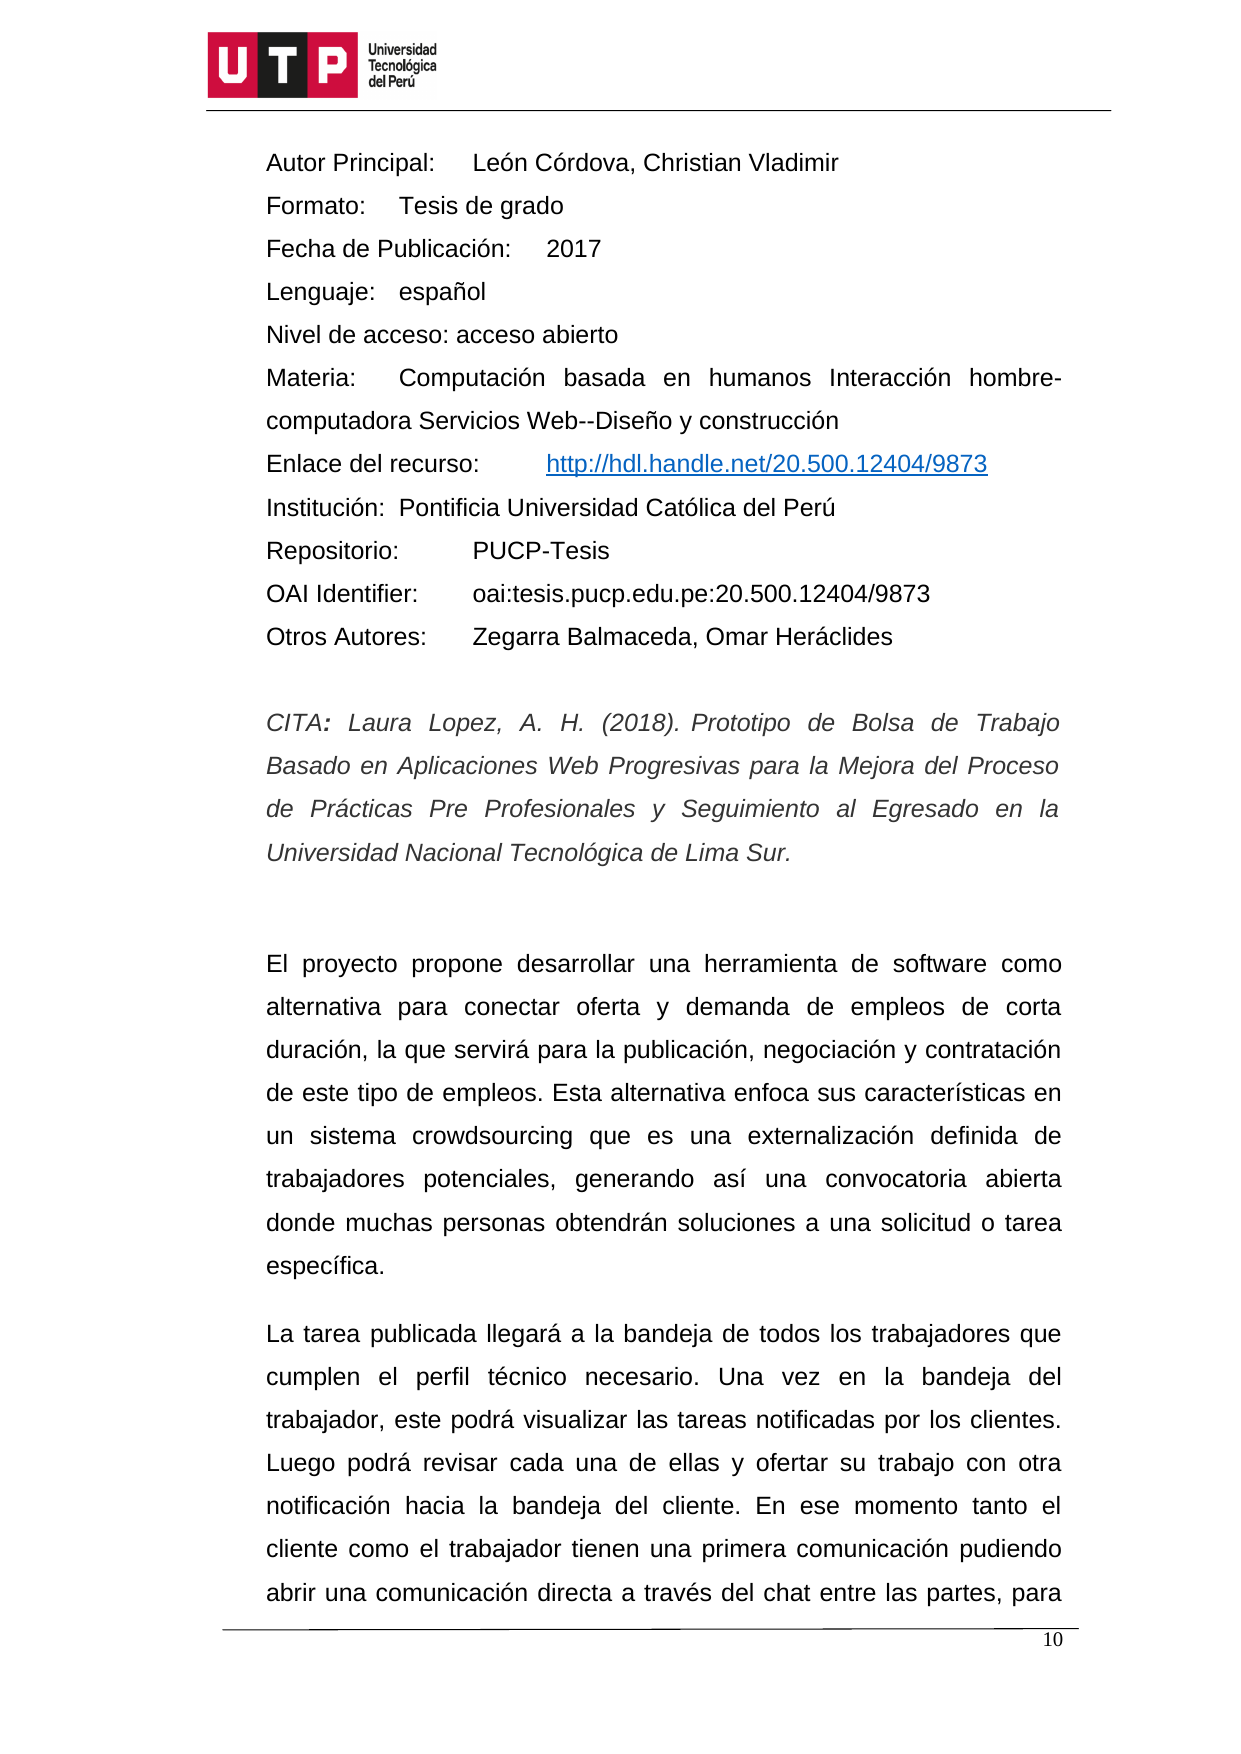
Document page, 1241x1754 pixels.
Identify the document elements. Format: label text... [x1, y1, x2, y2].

text Repositorio: PUCP-Tesis [266, 536, 1063, 564]
text Institución: Pontificia Universidad Católica del Perú [192, 493, 1063, 521]
text Nivel de acceso: acceso abierto [266, 320, 1063, 349]
text Enlace del recurso: http://hdl.handle.net/20.500.12404/9873 [266, 449, 1063, 478]
text Autor Principal: León Córdova, Christian Vladimir [266, 148, 1063, 176]
text OAI Identifier: oai:tesis.pucp.edu.pe:20.500.12404/9873 [266, 579, 1063, 608]
text Materia: Computación basada en humanos Interacción hombre-computadora Servicios Web--Diseño y construcción [266, 363, 1063, 435]
picture [206, 31, 438, 100]
text Fecha de Publicación: 2017 [266, 234, 1063, 263]
text Lenguaje: español [266, 277, 1063, 306]
text El proyecto propone desarrollar una herramienta de software como alternativa para conectar oferta y demanda de empleos de corta duración, la que servirá para la publicación, negociación y contratación de este tipo de empleos. Esta alternativa enfoca sus características en un sistema crowdsourcing que es una externalización definida de trabajadores potenciales, generando así una convocatoria abierta donde muchas personas obtendrán soluciones a una solicitud o tarea específica. [266, 949, 1063, 1279]
text CITA: Laura Lopez, A. H. (2018). Prototipo de Bolsa de Trabajo Basado en Aplicaciones Web Progresivas para la Mejora del Proceso de Prácticas Pre Profesionales y Seguimiento al Egresado en la Universidad Nacional Tecnológica de Lima Sur. [266, 708, 1063, 866]
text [266, 1319, 1063, 1606]
text Formato: Tesis de grado [266, 191, 1063, 219]
text Otros Autores: Zegarra Balmaceda, Omar Heráclides [266, 622, 1063, 651]
